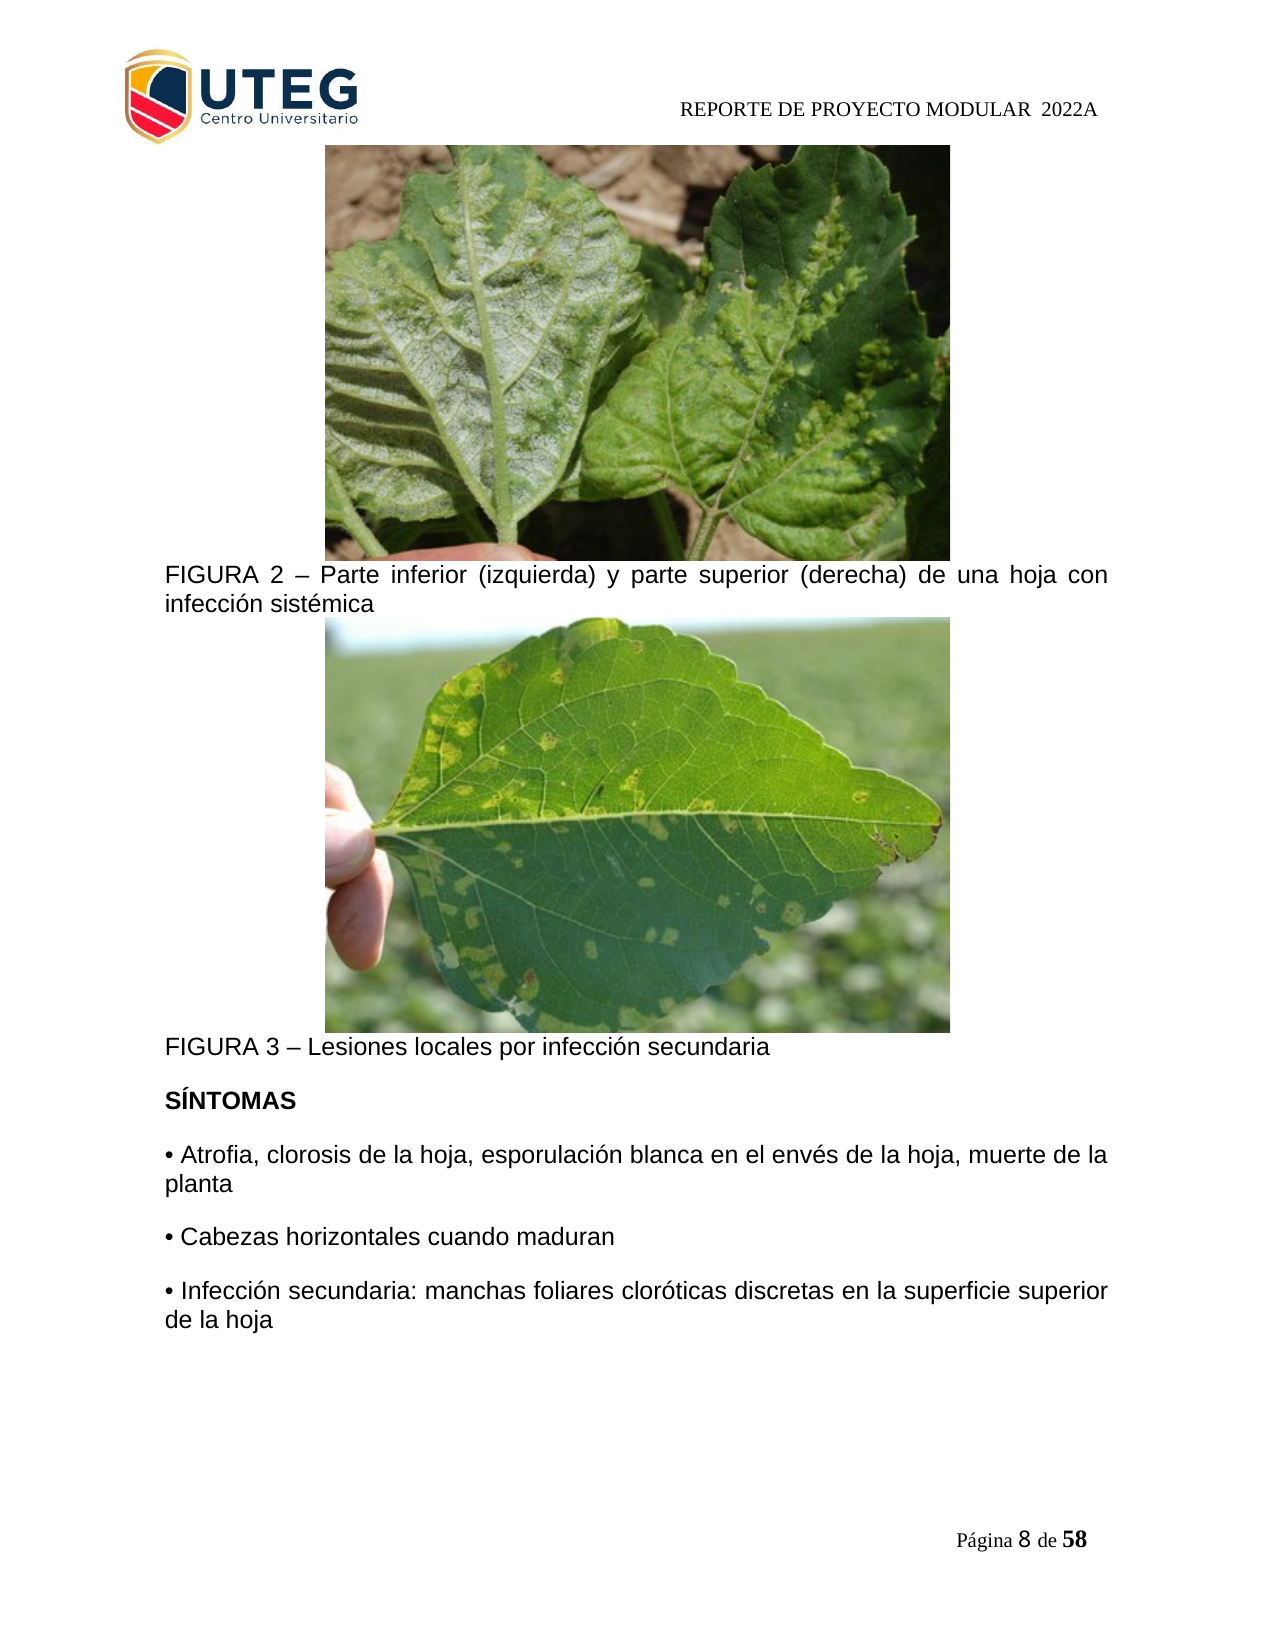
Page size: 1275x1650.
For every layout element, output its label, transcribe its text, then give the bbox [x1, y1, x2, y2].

text FIGURA 2 – Parte inferior (izquierda) y parte superior (derecha) de una hoja con infección sistémica [164, 560, 1110, 618]
text • Cabezas horizontales cuando maduran [164, 1222, 1110, 1251]
text • Infección secundaria: manchas foliares cloróticas discretas en la superficie superior de la hoja [164, 1276, 1110, 1334]
text • Atrofia, clorosis de la hoja, esporulación blanca en el envés de la hoja, muerte de la planta [164, 1140, 1110, 1197]
text FIGURA 3 – Lesiones locales por infección secundaria [164, 1032, 1110, 1061]
text SÍNTOMAS [164, 1086, 1110, 1115]
picture [325, 617, 951, 1033]
picture [115, 47, 951, 561]
